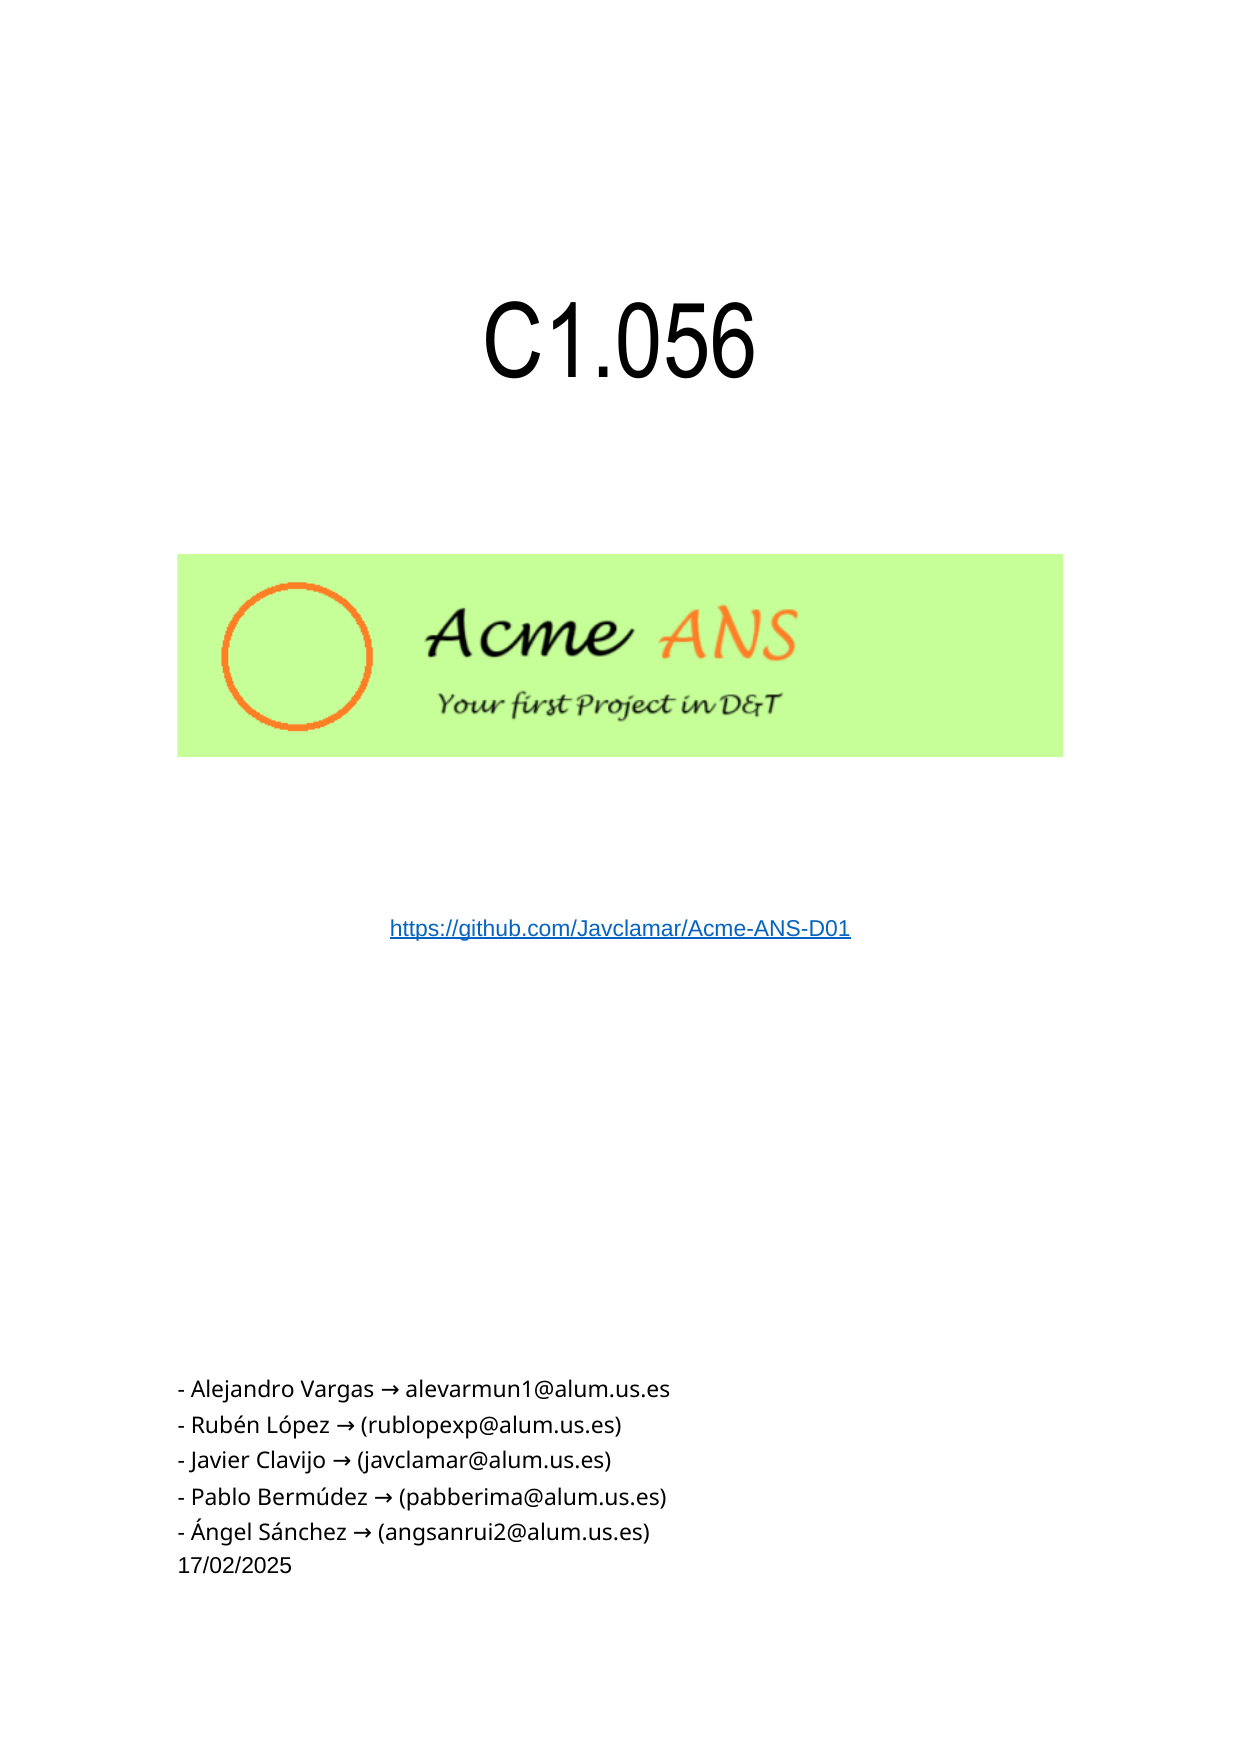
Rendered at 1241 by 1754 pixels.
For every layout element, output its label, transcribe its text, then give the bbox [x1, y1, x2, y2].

text C1.056 [177, 279, 1063, 399]
picture [177, 554, 1063, 757]
text https://github.com/Javclamar/Acme-ANS-D01 [177, 914, 1063, 941]
text 17/02/2025 [177, 1552, 1063, 1579]
